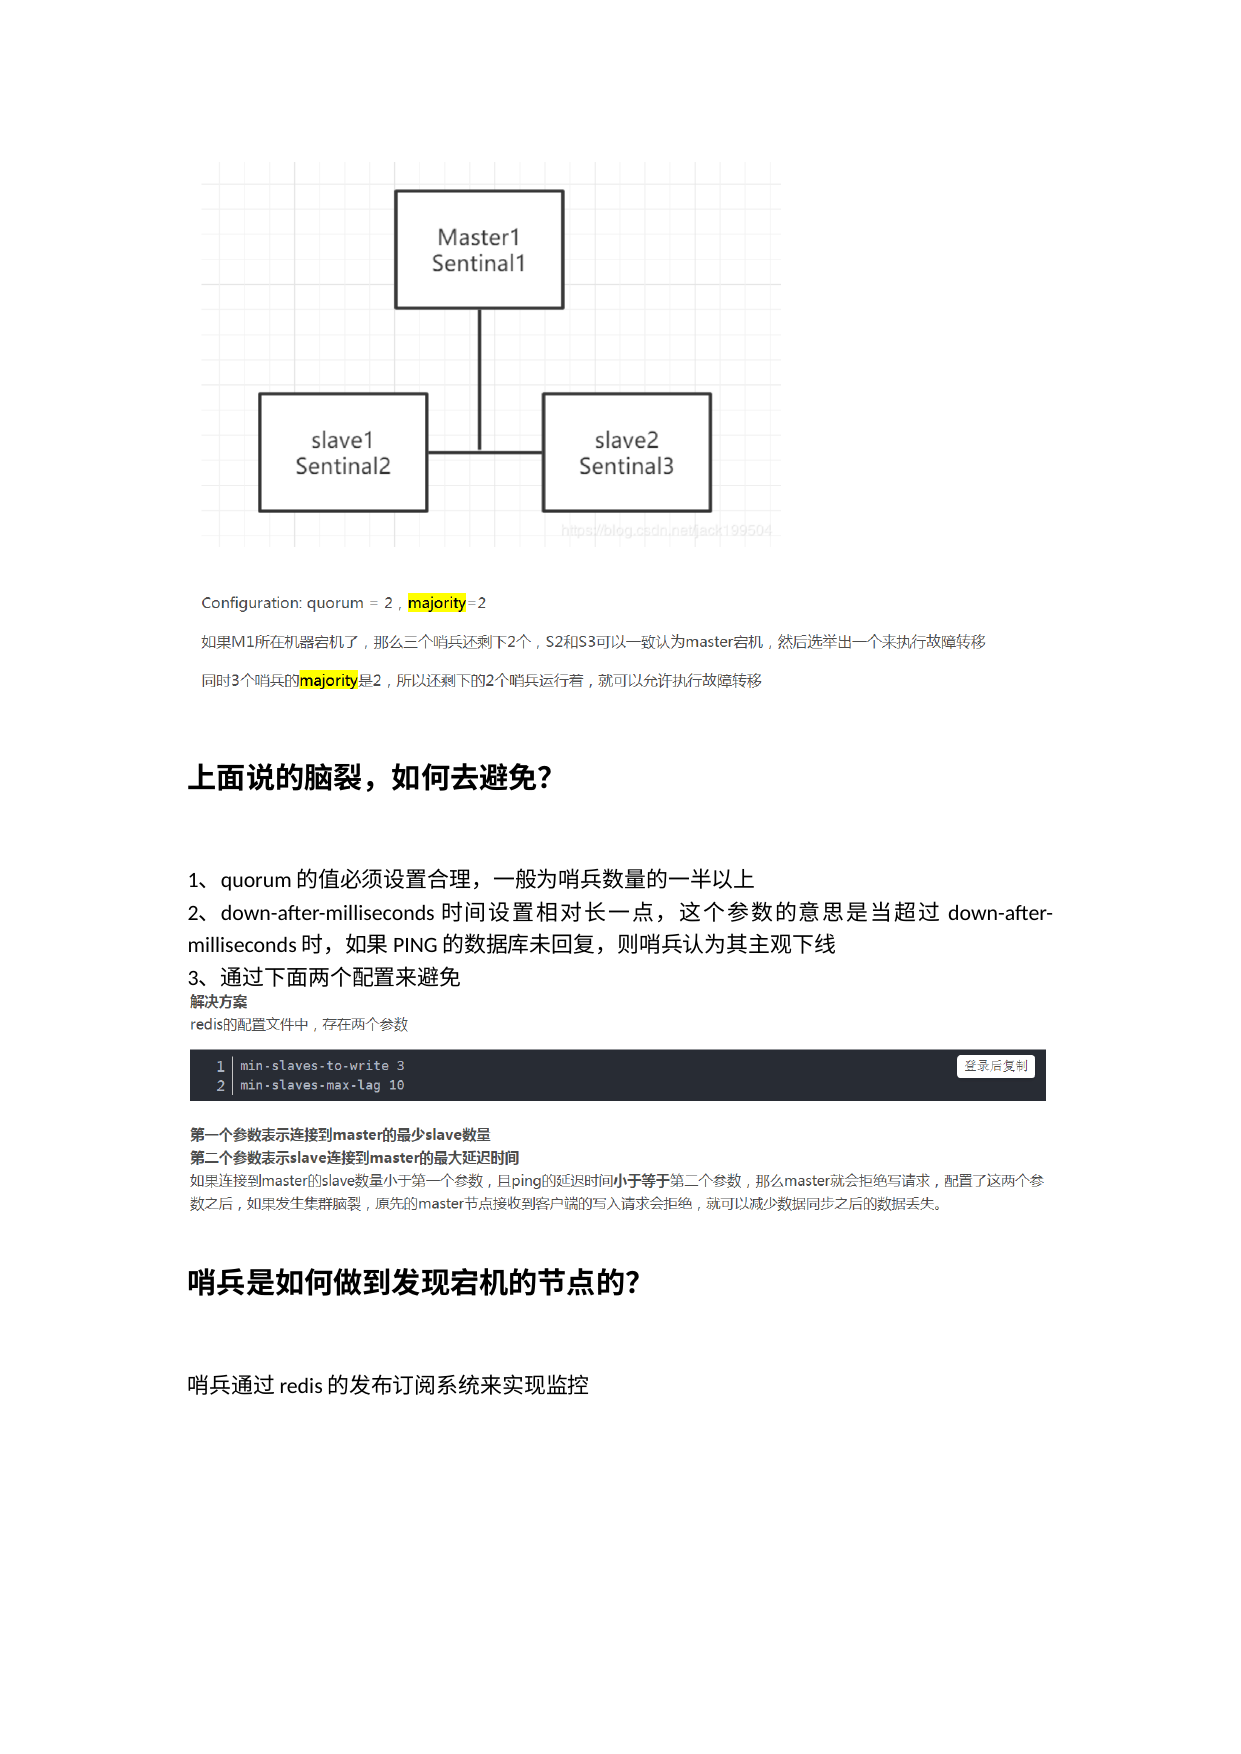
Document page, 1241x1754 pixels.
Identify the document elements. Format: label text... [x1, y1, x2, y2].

subtitle 上面说的脑裂，如何去避免？ [187, 744, 1053, 809]
subtitle 哨兵是如何做到发现宕机的节点的？ [187, 1249, 1053, 1314]
list quorum的值必须设置合理，一般为哨兵数量的一半以上 [187, 862, 1053, 894]
list down-after-milliseconds时间设置相对长一点，这个参数的意思是当超过down-after-milliseconds时，如果PING的数据库未回复，则哨兵认为其主观下线 [187, 894, 1053, 959]
picture [187, 162, 1052, 689]
picture [187, 992, 1052, 1214]
list 通过下面两个配置来避免 [187, 959, 1053, 992]
text 哨兵通过redis的发布订阅系统来实现监控 [187, 1367, 1053, 1400]
